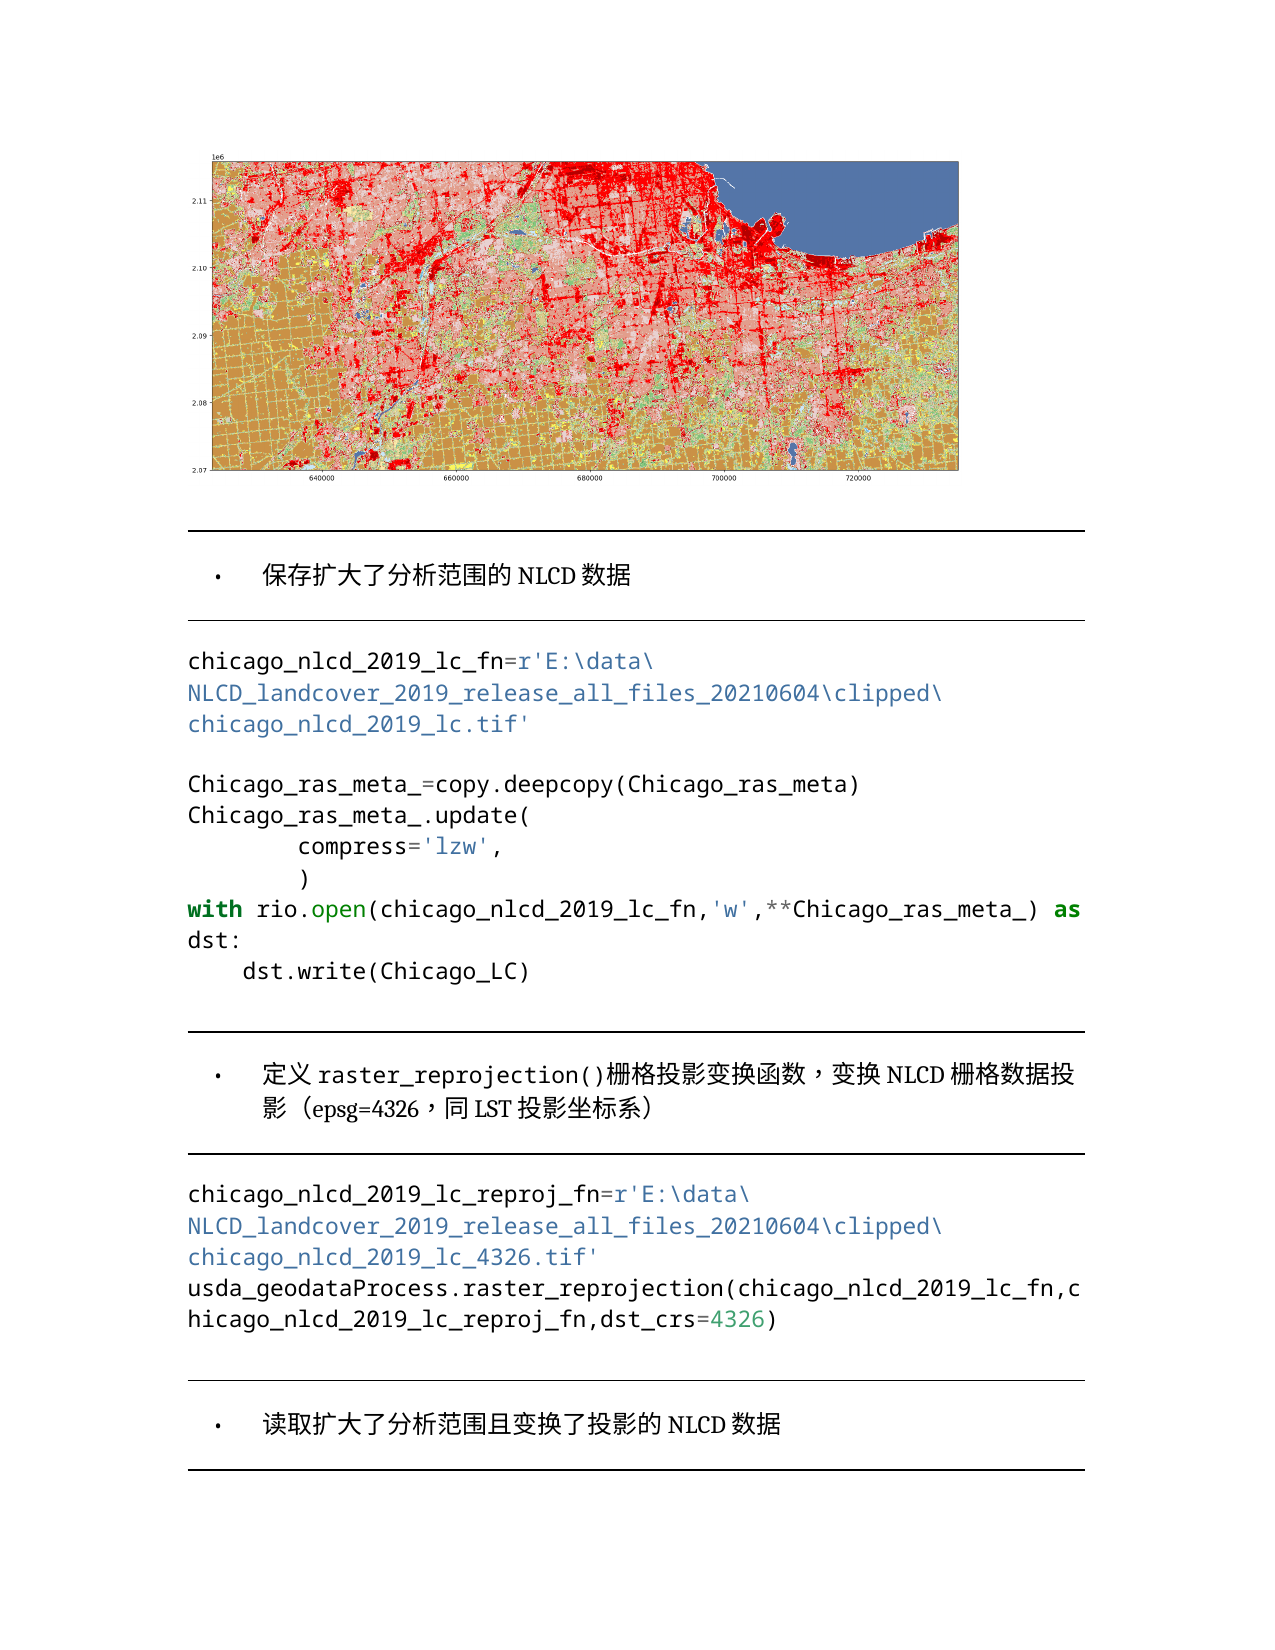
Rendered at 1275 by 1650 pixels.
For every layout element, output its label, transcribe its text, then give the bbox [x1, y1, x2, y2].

text chicago_nlcd_2019_lc_reproj_fn=r'E:\data\NLCD_landcover_2019_release_all_files_20210604\clipped\chicago_nlcd_2019_lc_4326.tif' usda_geodataProcess.raster_reprojection(chicago_nlcd_2019_lc_fn,chicago_nlcd_2019_lc_reproj_fn,dst_crs=4326) [187, 1178, 1087, 1334]
text chicago_nlcd_2019_lc_fn=r'E:\data\NLCD_landcover_2019_release_all_files_20210604\clipped\chicago_nlcd_2019_lc.tif' Chicago_ras_meta_=copy.deepcopy(Chicago_ras_meta) Chicago_ras_meta_.update( compress='lzw', ) with rio.open(chicago_nlcd_2019_lc_fn,'w',**Chicago_ras_meta_) as dst: dst.write(Chicago_LC) [187, 645, 1087, 986]
list 定义raster_reprojection()栅格投影变换函数，变换NLCD栅格数据投影（epsg=4326，同LST投影坐标系） [212, 1057, 1087, 1125]
list 保存扩大了分析范围的NLCD数据 [212, 556, 1087, 592]
list 读取扩大了分析范围且变换了投影的NLCD数据 [212, 1405, 1087, 1441]
picture [187, 150, 962, 486]
